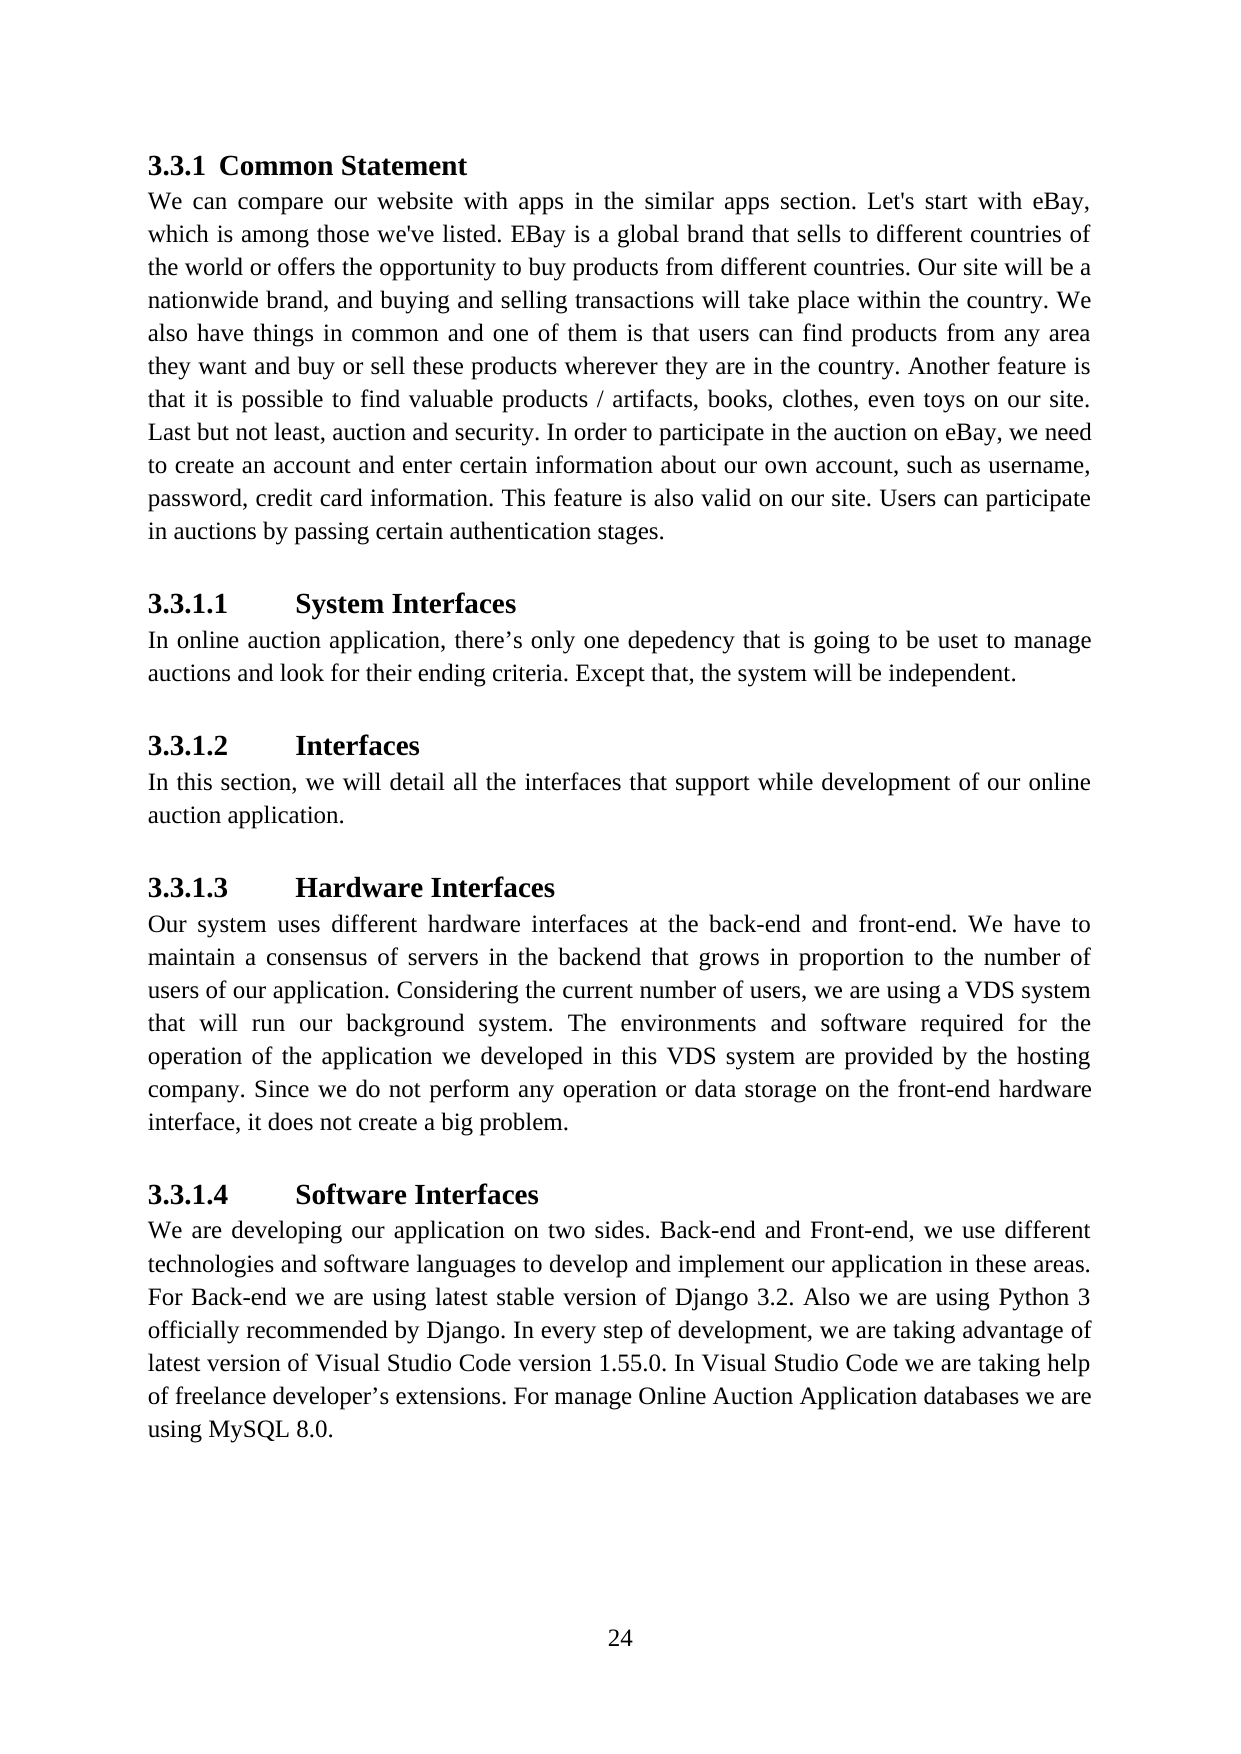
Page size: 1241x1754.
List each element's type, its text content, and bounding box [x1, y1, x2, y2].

subtitle Software Interfaces [148, 1177, 1092, 1211]
text We are developing our application on two sides. Back-end and Front-end, we use different technologies and software languages to develop and implement our application in these areas. For Back-end we are using latest stable version of Django 3.2. Also we are using Python 3 officially recommended by Django. In every step of development, we are taking advantage of latest version of Visual Studio Code version 1.55.0. In Visual Studio Code we are taking help of freelance developer’s extensions. For manage Online Auction Application databases we are using MySQL 8.0. [148, 1216, 1092, 1442]
subtitle System Interfaces [148, 587, 1092, 620]
text We can compare our website with apps in the similar apps section. Let's start with eBay, which is among those we've listed. EBay is a global brand that sells to different countries of the world or offers the opportunity to buy products from different countries. Our site will be a nationwide brand, and buying and selling transactions will take place within the country. We also have things in common and one of them is that users can find products from any area they want and buy or sell these products wherever they are in the country. Another feature is that it is possible to find valuable products / artifacts, books, clothes, even toys on our site. Last but not least, auction and security. In order to participate in the auction on eBay, we need to create an account and enter certain information about our own account, such as username, password, credit card information. This feature is also valid on our site. Users can participate in auctions by passing certain authentication stages. [148, 186, 1092, 545]
text In online auction application, there’s only one depedency that is going to be uset to manage auctions and look for their ending criteria. Except that, the system will be independent. [148, 625, 1092, 687]
subtitle Interfaces [148, 728, 1092, 762]
subtitle Hardware Interfaces [148, 870, 1092, 904]
text In this section, we will detail all the interfaces that support while development of our online auction application. [148, 767, 1092, 829]
subtitle Common Statement [148, 148, 1092, 181]
text Our system uses different hardware interfaces at the back-end and front-end. We have to maintain a consensus of servers in the backend that grows in proportion to the number of users of our application. Considering the current number of users, we are using a VDS system that will run our background system. The environments and software required for the operation of the application we developed in this VDS system are provided by the hosting company. Since we do not perform any operation or data storage on the front-end hardware interface, it does not create a big problem. [148, 909, 1092, 1136]
